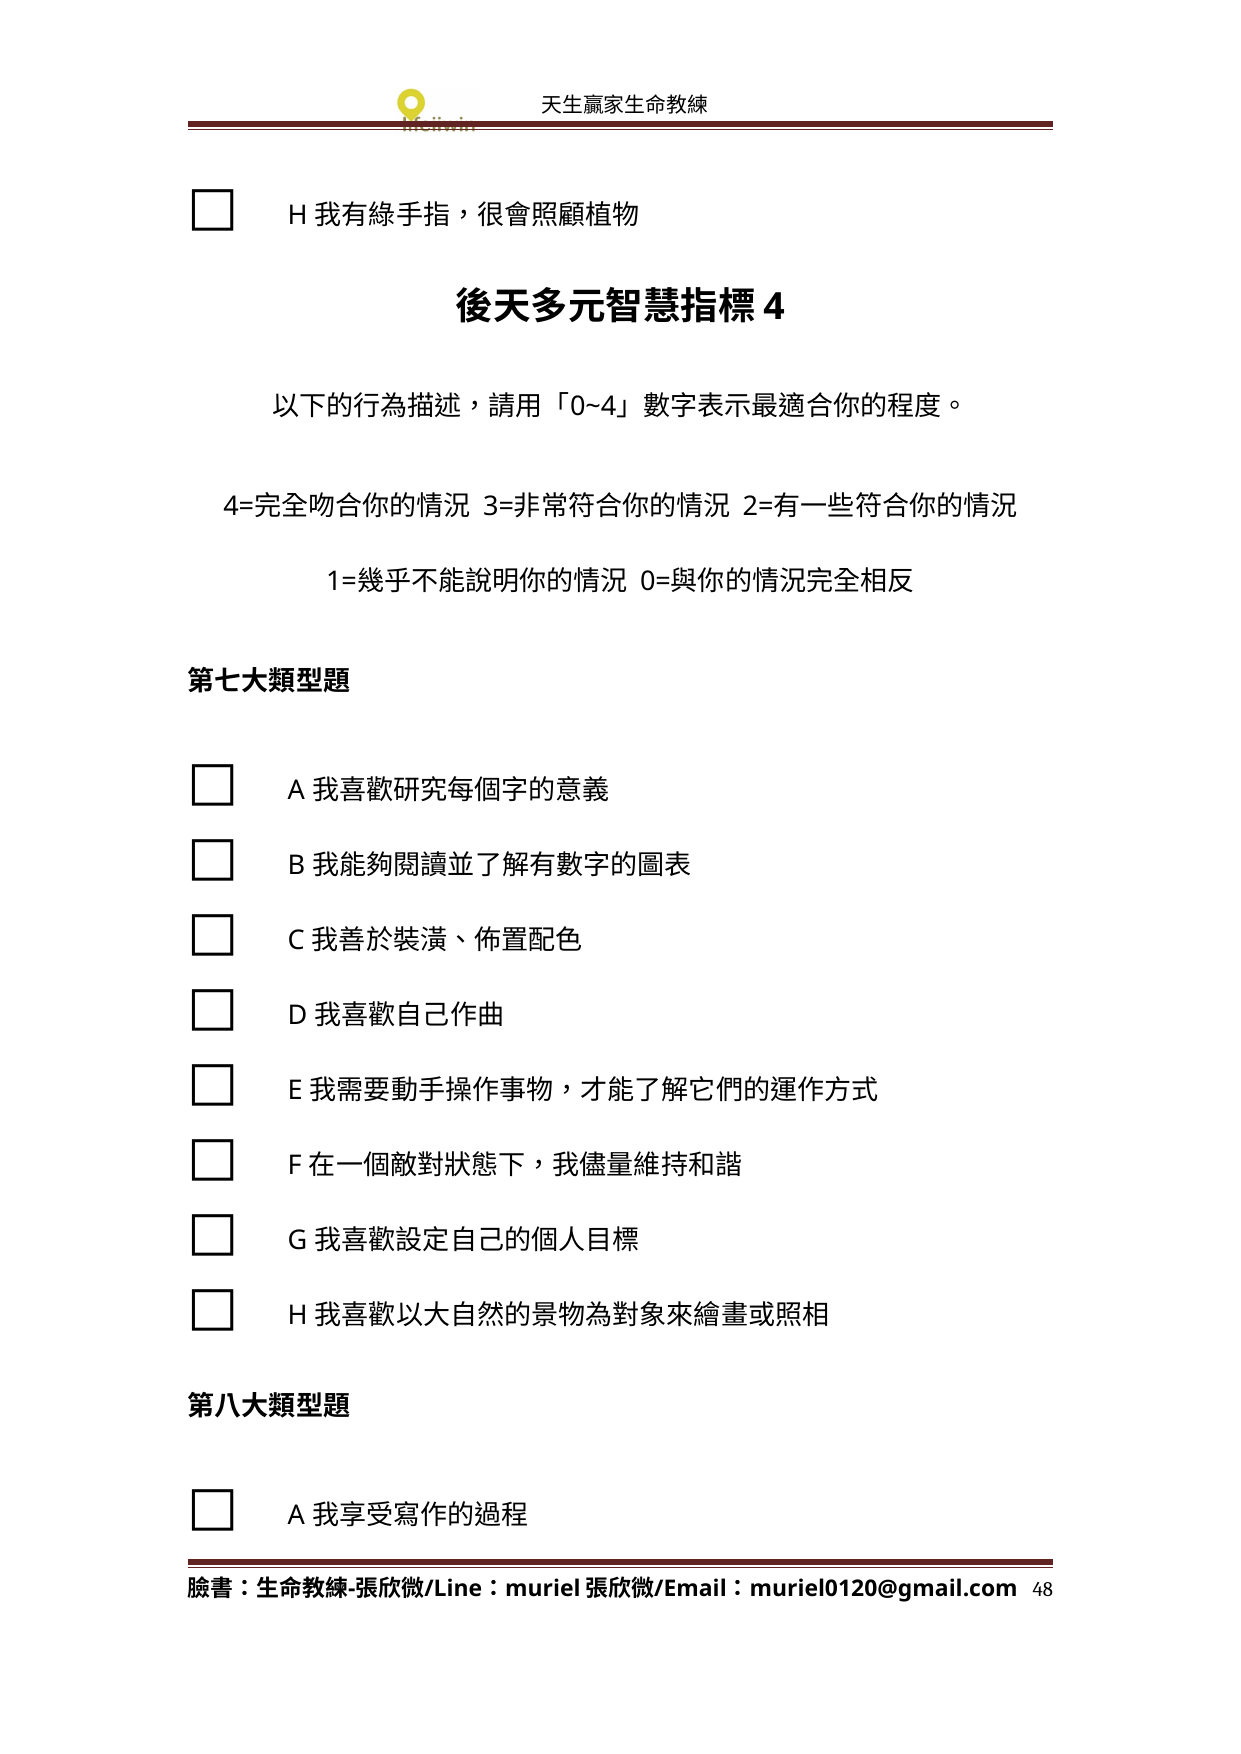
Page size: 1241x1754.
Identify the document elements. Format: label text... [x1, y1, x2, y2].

text 第七大類型題 [187, 641, 1053, 716]
list E 我需要動手操作事物，才能了解它們的運作方式 [187, 1041, 1053, 1116]
text 以下的行為描述，請用「0~4」數字表示最適合你的程度。 [187, 366, 1053, 441]
list C 我善於裝潢、佈置配色 [187, 891, 1053, 966]
text 第八大類型題 [187, 1366, 1053, 1441]
picture [393, 130, 482, 137]
list B 我能夠閱讀並了解有數字的圖表 [187, 816, 1053, 891]
list D 我喜歡自己作曲 [187, 966, 1053, 1041]
text 後天多元智慧指標4 [187, 266, 1053, 341]
list H 我喜歡以大自然的景物為對象來繪畫或照相 [187, 1266, 1053, 1341]
text 4=完全吻合你的情況 3=非常符合你的情況 2=有一些符合你的情況 [187, 466, 1053, 541]
list H 我有綠手指，很會照顧植物 [187, 166, 1053, 241]
picture [393, 88, 482, 121]
list A 我喜歡研究每個字的意義 [187, 741, 1053, 816]
list A 我享受寫作的過程 [187, 1466, 1053, 1541]
text 1=幾乎不能說明你的情況 0=與你的情況完全相反 [187, 541, 1053, 616]
list F 在一個敵對狀態下，我儘量維持和諧 [187, 1116, 1053, 1191]
list G 我喜歡設定自己的個人目標 [187, 1191, 1053, 1266]
